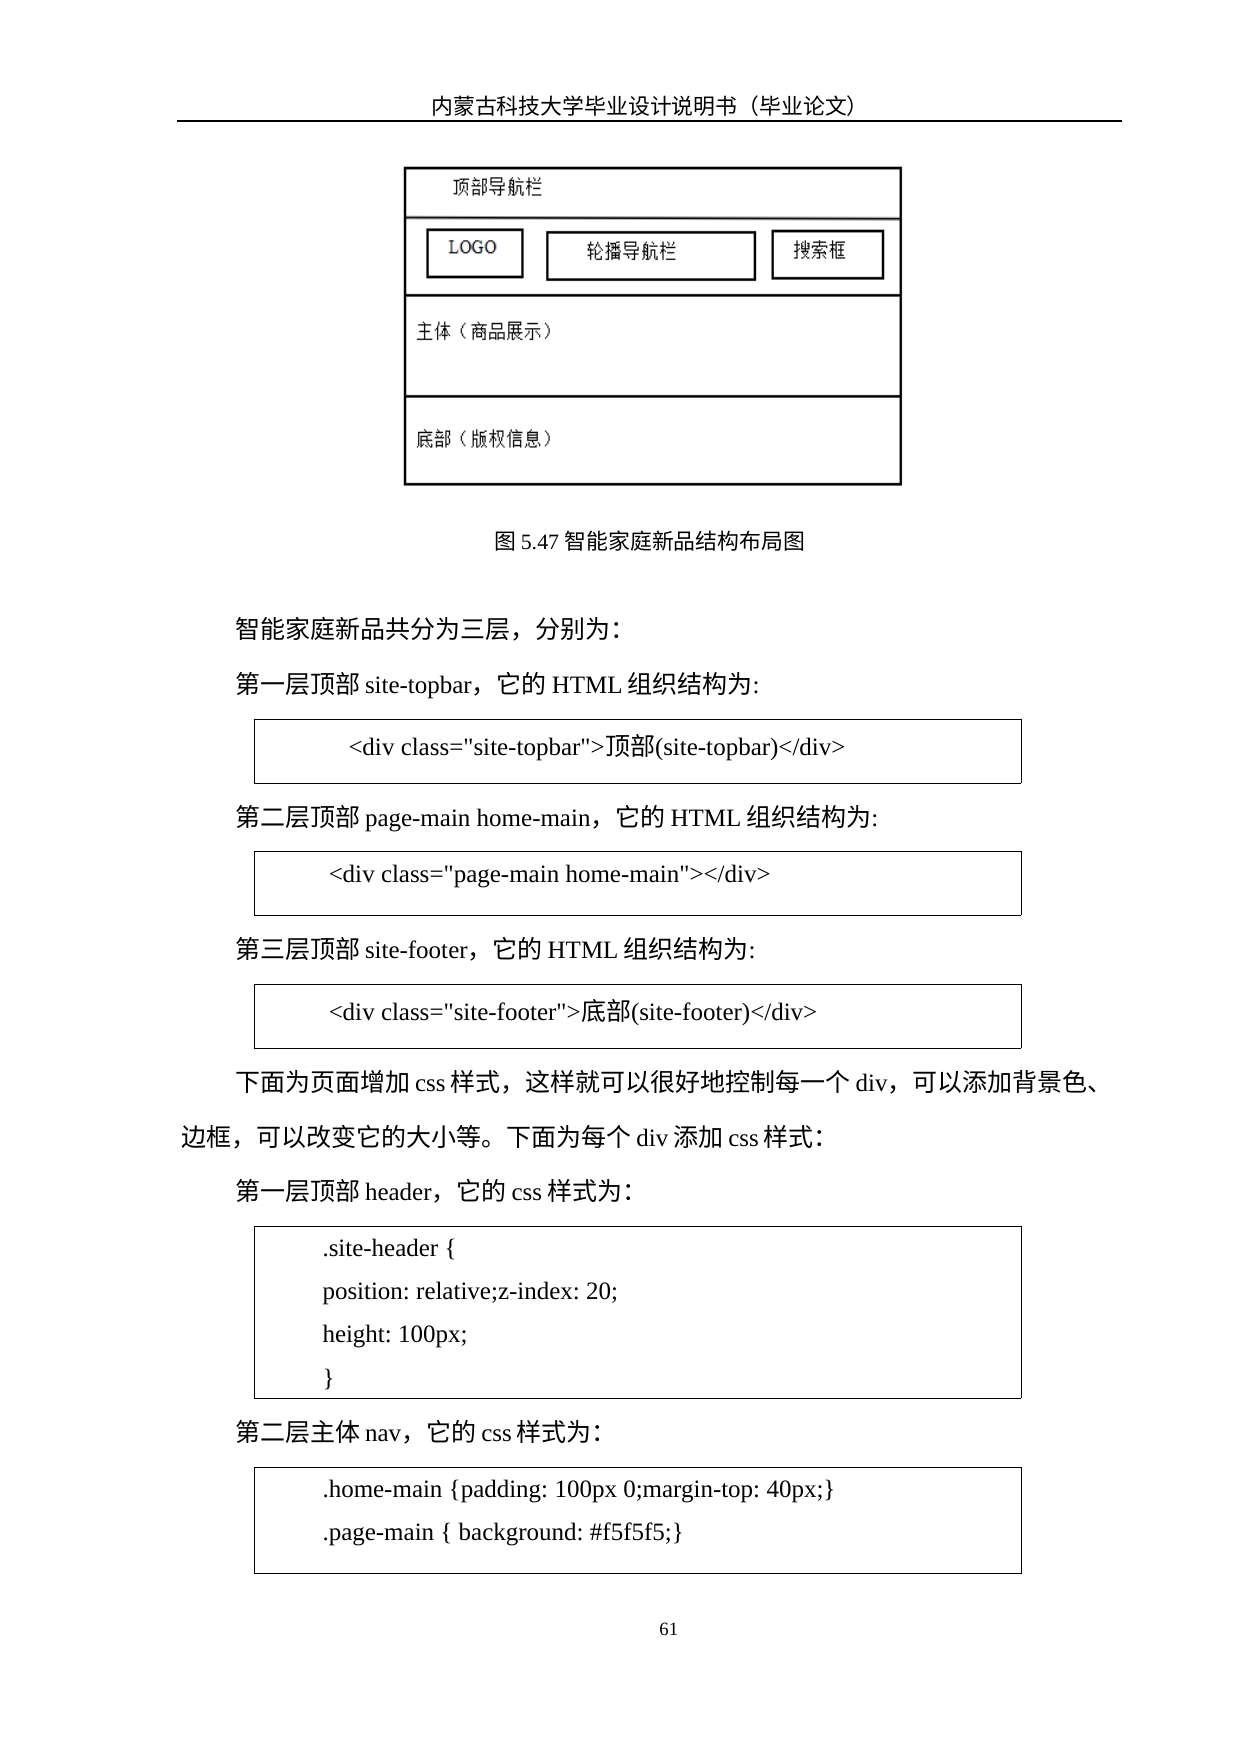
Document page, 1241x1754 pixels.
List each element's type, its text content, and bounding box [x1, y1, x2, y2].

picture [398, 163, 908, 491]
text 下面为页面增加css样式，这样就可以很好地控制每一个div，可以添加背景色、边框，可以改变它的大小等。下面为每个div添加css样式： [181, 1063, 1118, 1153]
text 第二层主体nav，它的css样式为： [181, 1412, 1118, 1449]
text 第一层顶部header，它的css样式为： [181, 1171, 1118, 1208]
text 图5.47 智能家庭新品结构布局图 [181, 524, 1118, 555]
text 第三层顶部site-footer，它的HTML组织结构为: [181, 930, 1118, 966]
text 智能家庭新品共分为三层，分别为： [181, 610, 1118, 646]
text 第二层顶部page-main home-main，它的HTML组织结构为: [181, 797, 1118, 833]
text 第一层顶部site-topbar，它的HTML组织结构为: [181, 664, 1118, 700]
